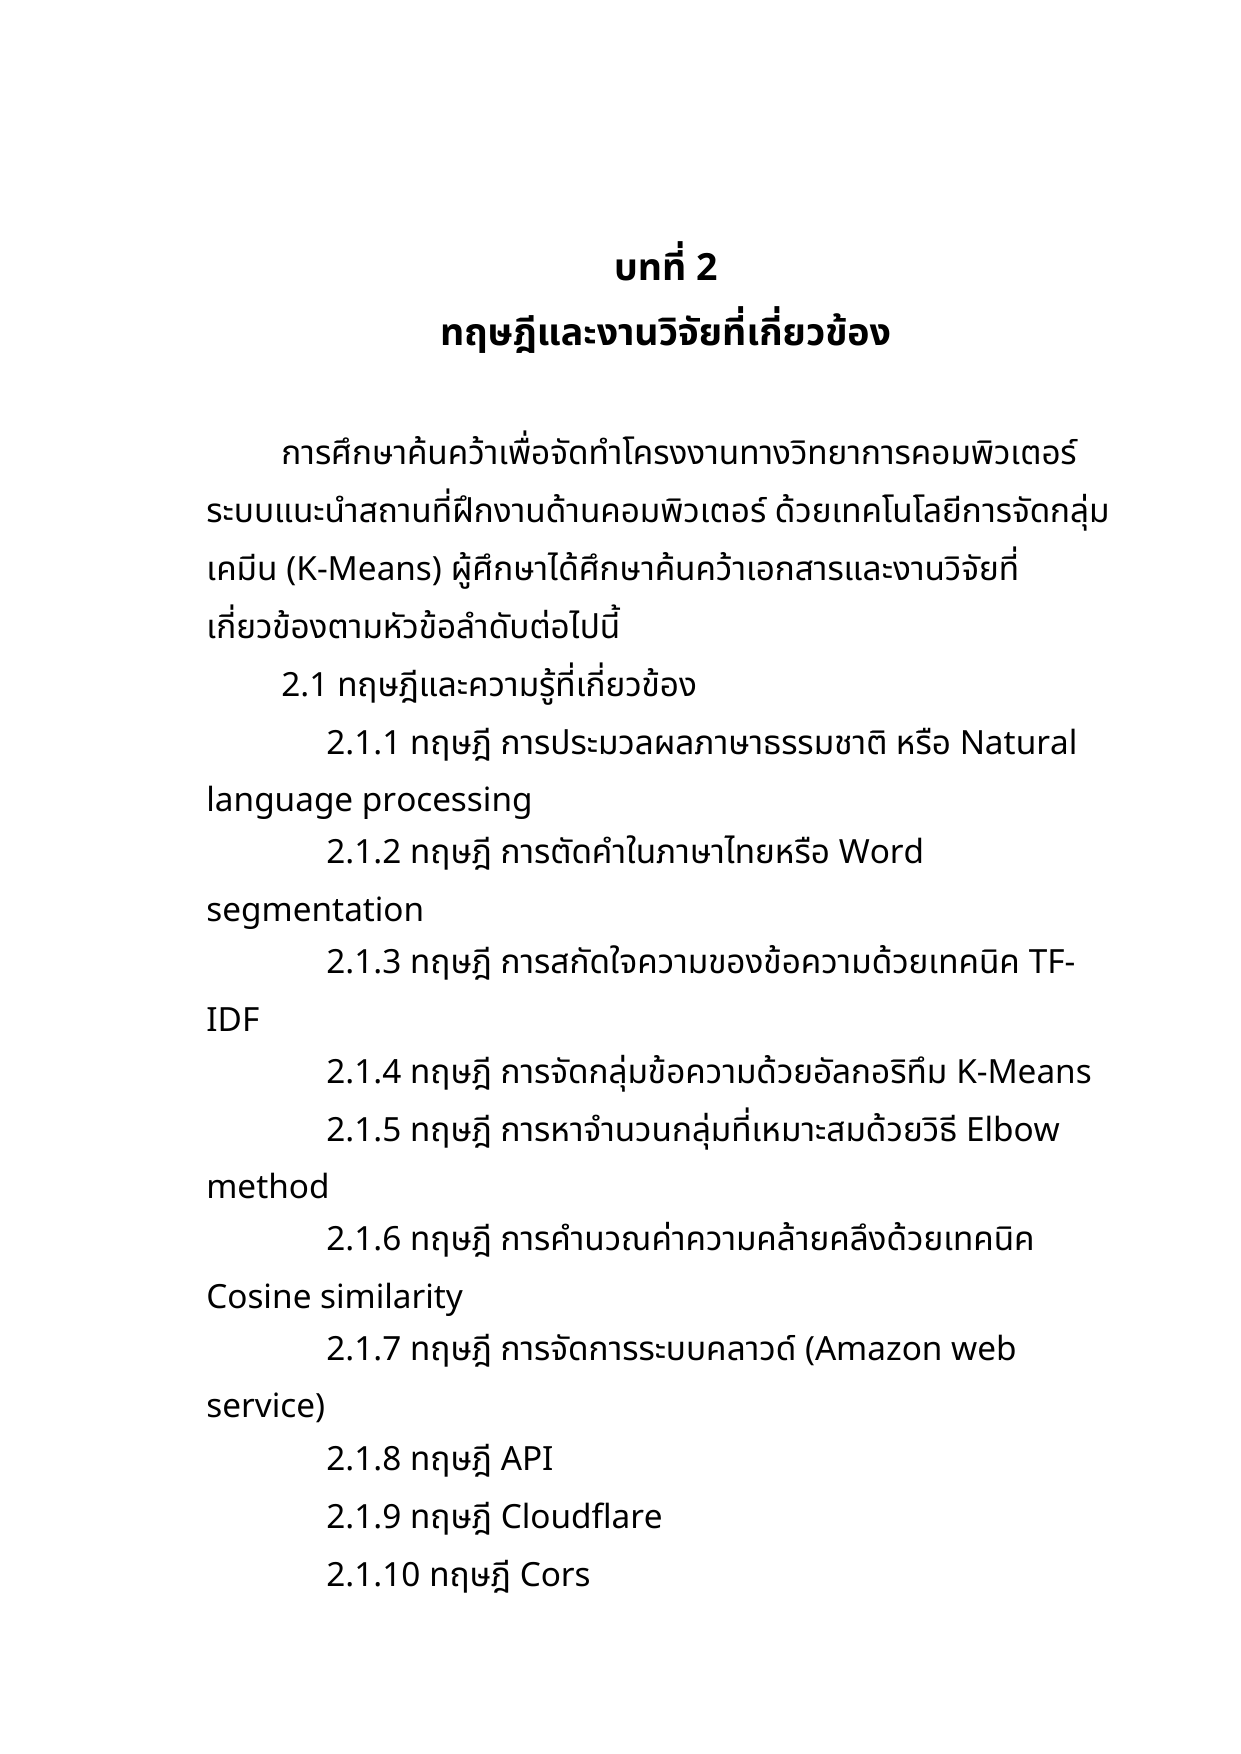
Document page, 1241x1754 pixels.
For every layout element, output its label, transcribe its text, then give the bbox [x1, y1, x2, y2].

text 2.1.8 ทฤษฎี API [206, 1434, 1125, 1485]
text 2.1.1 ทฤษฎี การประมวลผลภาษาธรรมชาติ หรือ Natural language processing [206, 719, 1125, 822]
subtitle บทที่ 2 ทฤษฎีและงานวิจัยที่เกี่ยวข้อง [206, 240, 1125, 421]
text 2.1.7 ทฤษฎี การจัดการระบบคลาวด์ (Amazon web service) [206, 1325, 1125, 1428]
text 2.1.6 ทฤษฎี การคำนวณค่าความคล้ายคลึงด้วยเทคนิค Cosine similarity [206, 1215, 1125, 1318]
text 2.1.10 ทฤษฎี Cors [206, 1551, 1125, 1601]
text 2.1.2 ทฤษฎี การตัดคำในภาษาไทยหรือ Word segmentation [206, 828, 1125, 931]
text 2.1.3 ทฤษฎี การสกัดใจความของข้อความด้วยเทคนิค TF-IDF [206, 938, 1125, 1041]
text 2.1.5 ทฤษฎี การหาจำนวนกลุ่มที่เหมาะสมด้วยวิธี Elbow method [206, 1106, 1125, 1208]
text 2.1.4 ทฤษฎี การจัดกลุ่มข้อความด้วยอัลกอริทึม K-Means [206, 1047, 1125, 1098]
text 2.1 ทฤษฎีและความรู้ที่เกี่ยวข้อง [206, 661, 1125, 711]
text การศึกษาค้นคว้าเพื่อจัดทำโครงงานทางวิทยาการคอมพิวเตอร์ ระบบแนะนำสถานที่ฝึกงานด้านคอมพิวเตอร์ ด้วยเทคโนโลยีการจัดกลุ่มเคมีน (K-Means) ผู้ศึกษาได้ศึกษาค้นคว้าเอกสารและงานวิจัยที่เกี่ยวข้องตามหัวข้อลำดับต่อไปนี้ [206, 429, 1125, 653]
text 2.1.9 ทฤษฎี Cloudflare [206, 1492, 1125, 1543]
